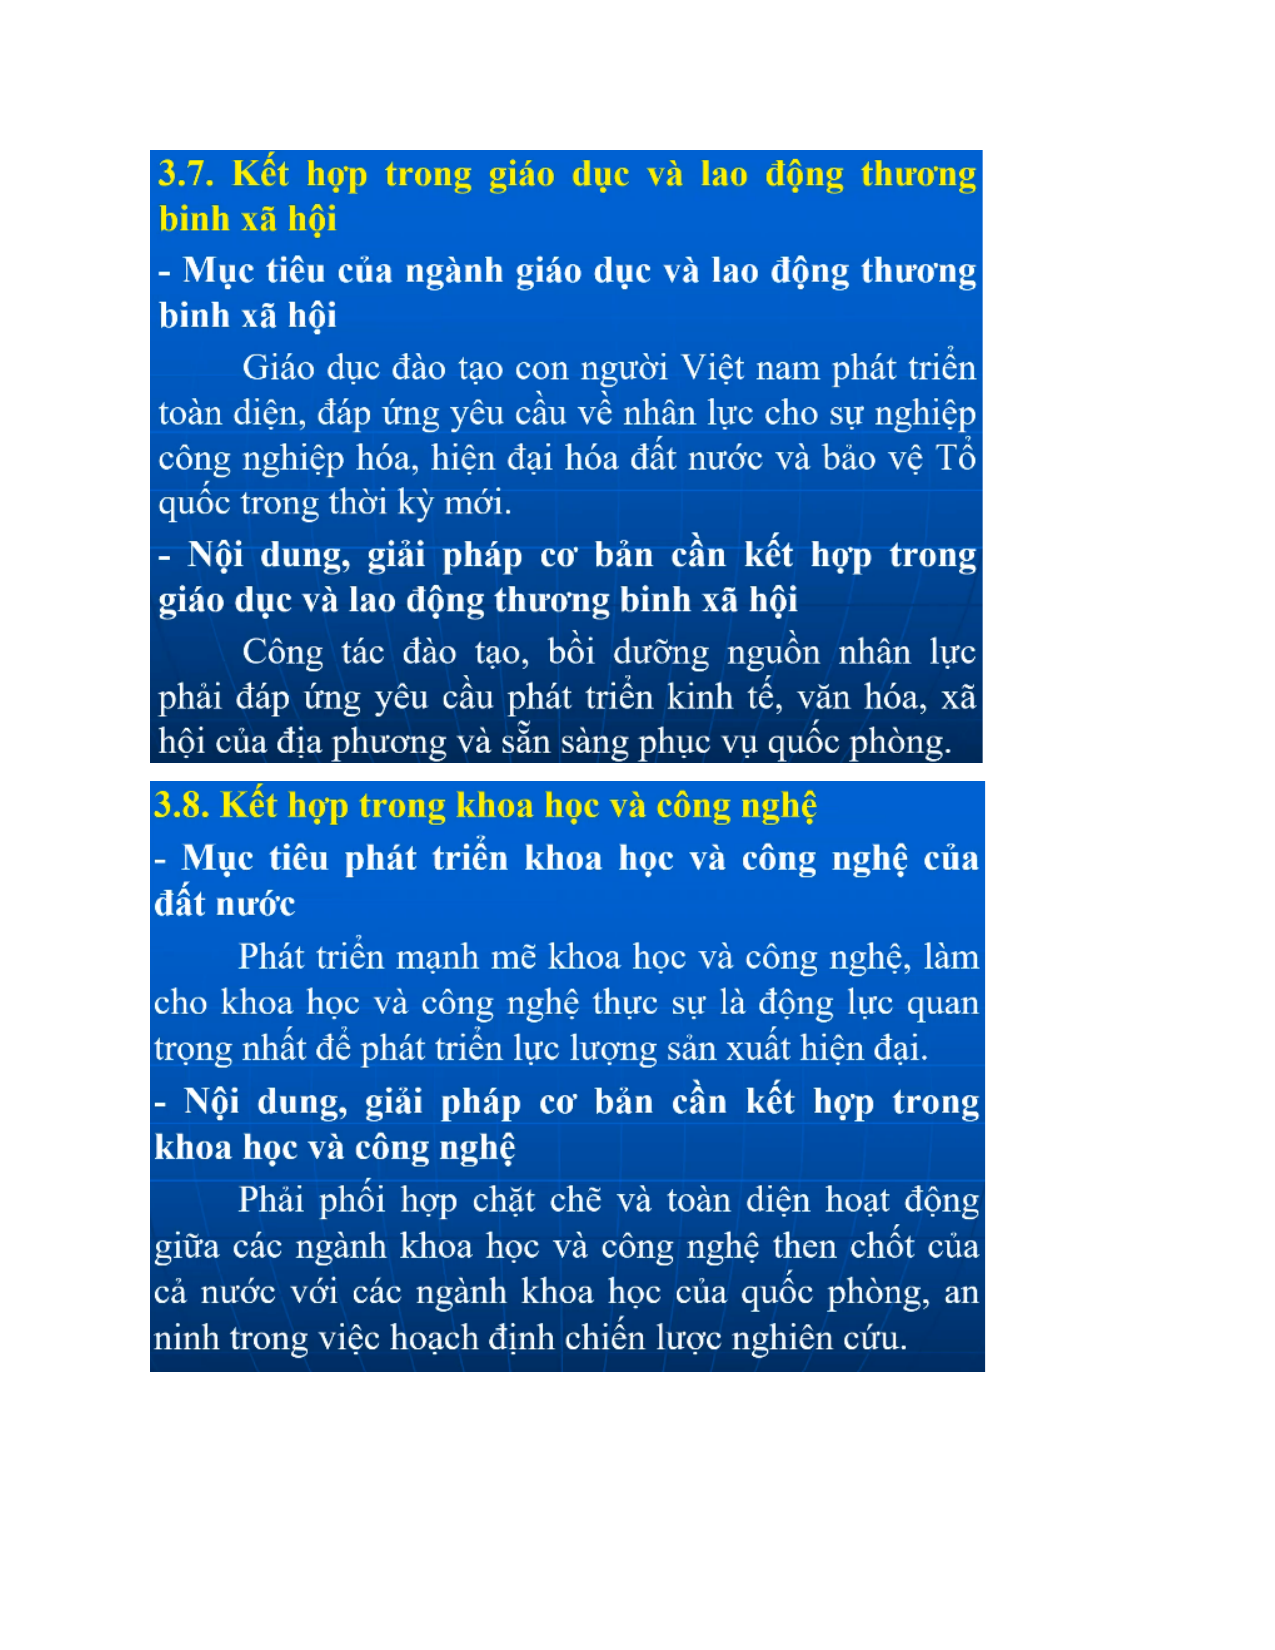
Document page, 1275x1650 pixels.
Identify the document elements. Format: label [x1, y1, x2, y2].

picture [150, 150, 983, 763]
picture [150, 781, 986, 1372]
